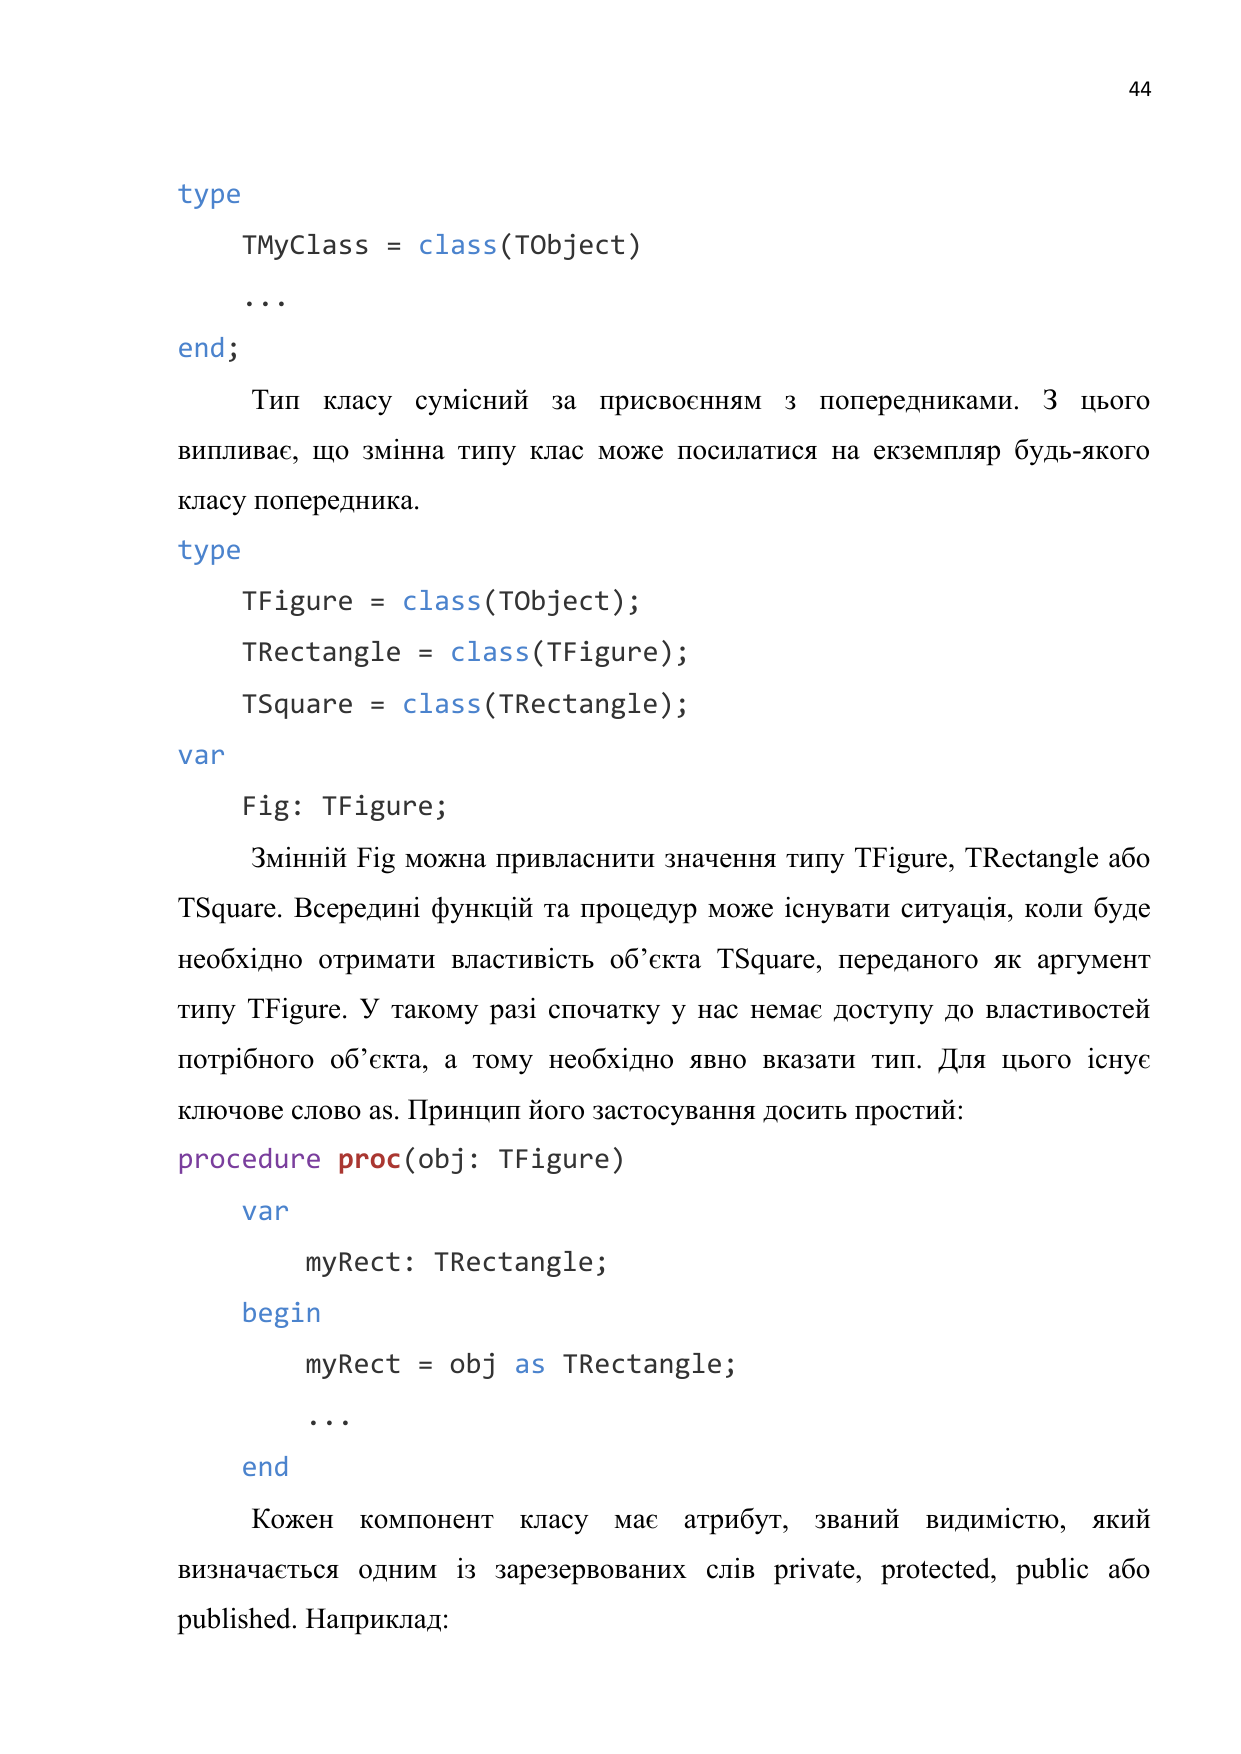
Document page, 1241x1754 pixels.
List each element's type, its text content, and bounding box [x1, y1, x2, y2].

text end; [177, 331, 1152, 365]
text type [177, 533, 1152, 567]
text Fig: TFigure; [177, 789, 1152, 823]
text myRect: TRectangle; [177, 1244, 1152, 1279]
text type [177, 177, 1152, 211]
text Кожен компонент класу має атрибут, званий видимістю, який визначається одним із зарезервованих слів private, protected, public або published. Наприклад: [177, 1501, 1152, 1635]
text myRect = obj as TRectangle; [177, 1347, 1152, 1381]
text Змінній Fig можна привласнити значення типу TFigure, TRectangle або TSquare. Всередині функцій та процедур може існувати ситуація, коли буде необхідно отримати властивість об’єкта TSquare, переданого як аргумент типу TFigure. У такому разі спочатку у нас немає доступу до властивостей потрібного об’єкта, а тому необхідно явно вказати тип. Для цього існує ключове слово as. Принцип його застосування досить простий: [177, 840, 1152, 1125]
text var [177, 1193, 1152, 1227]
text ... [177, 1398, 1152, 1432]
text Тип класу сумісний за присвоєнням з попередниками. З цього випливає, що змінна типу клас може посилатися на екземпляр будь-якого класу попередника. [177, 382, 1152, 516]
text ... [177, 279, 1152, 313]
text end [177, 1449, 1152, 1484]
text begin [177, 1296, 1152, 1330]
text TSquare = class(TRectangle); [177, 686, 1152, 721]
text TMyClass = class(TObject) [177, 228, 1152, 262]
text procedure proc(obj: TFigure) [177, 1142, 1152, 1176]
text TFigure = class(TObject); [177, 584, 1152, 618]
text TRectangle = class(TFigure); [177, 635, 1152, 669]
text var [177, 738, 1152, 772]
